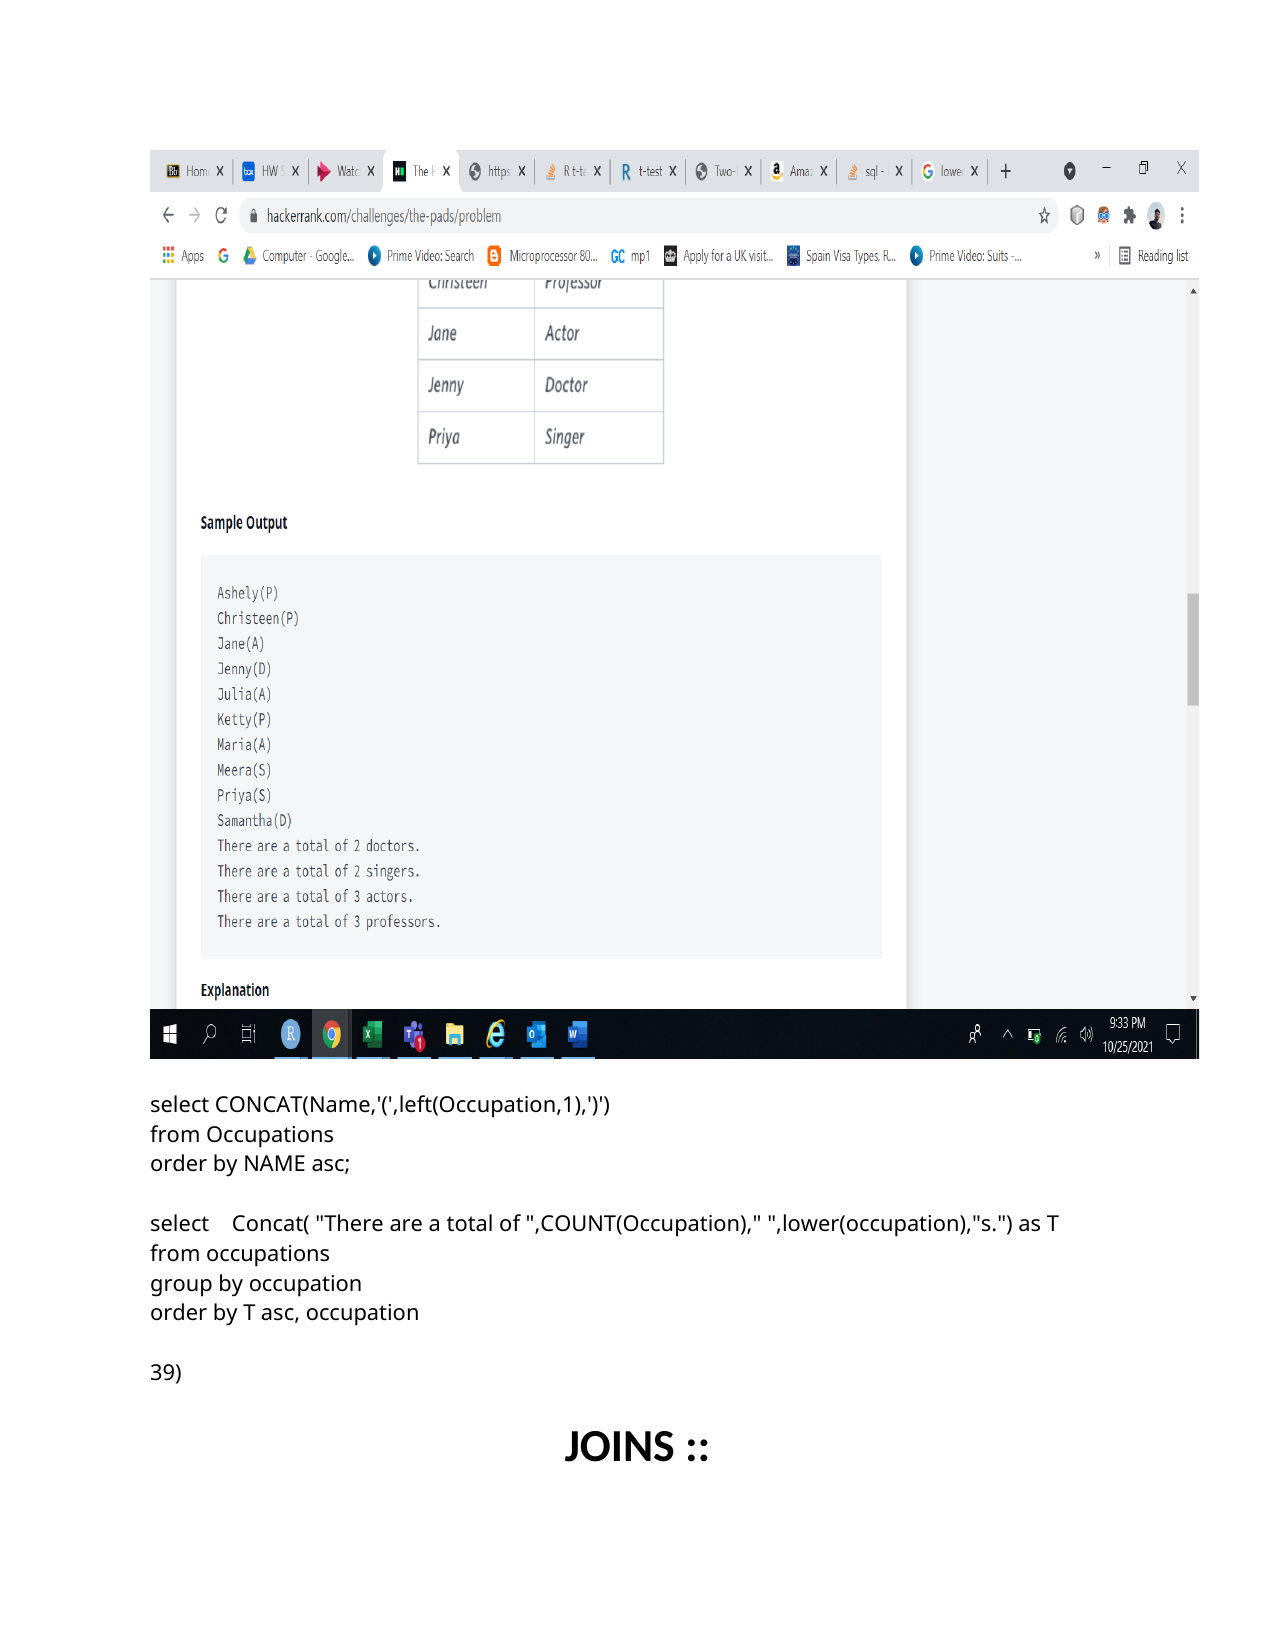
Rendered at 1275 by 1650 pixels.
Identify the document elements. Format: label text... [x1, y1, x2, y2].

text order by T asc, occupation [150, 1297, 1125, 1327]
text from occupations [150, 1238, 1125, 1268]
text select Concat( "There are a total of ",COUNT(Occupation)," ",lower(occupation),"s.") as T [150, 1208, 1125, 1238]
text select CONCAT(Name,'(',left(Occupation,1),')') [150, 1089, 1125, 1119]
text from Occupations [150, 1119, 1125, 1148]
text JOINS :: [150, 1417, 1125, 1472]
text 39) [150, 1357, 1125, 1387]
text order by NAME asc; [150, 1148, 1125, 1178]
picture [150, 150, 1200, 1059]
text group by occupation [150, 1268, 1125, 1297]
